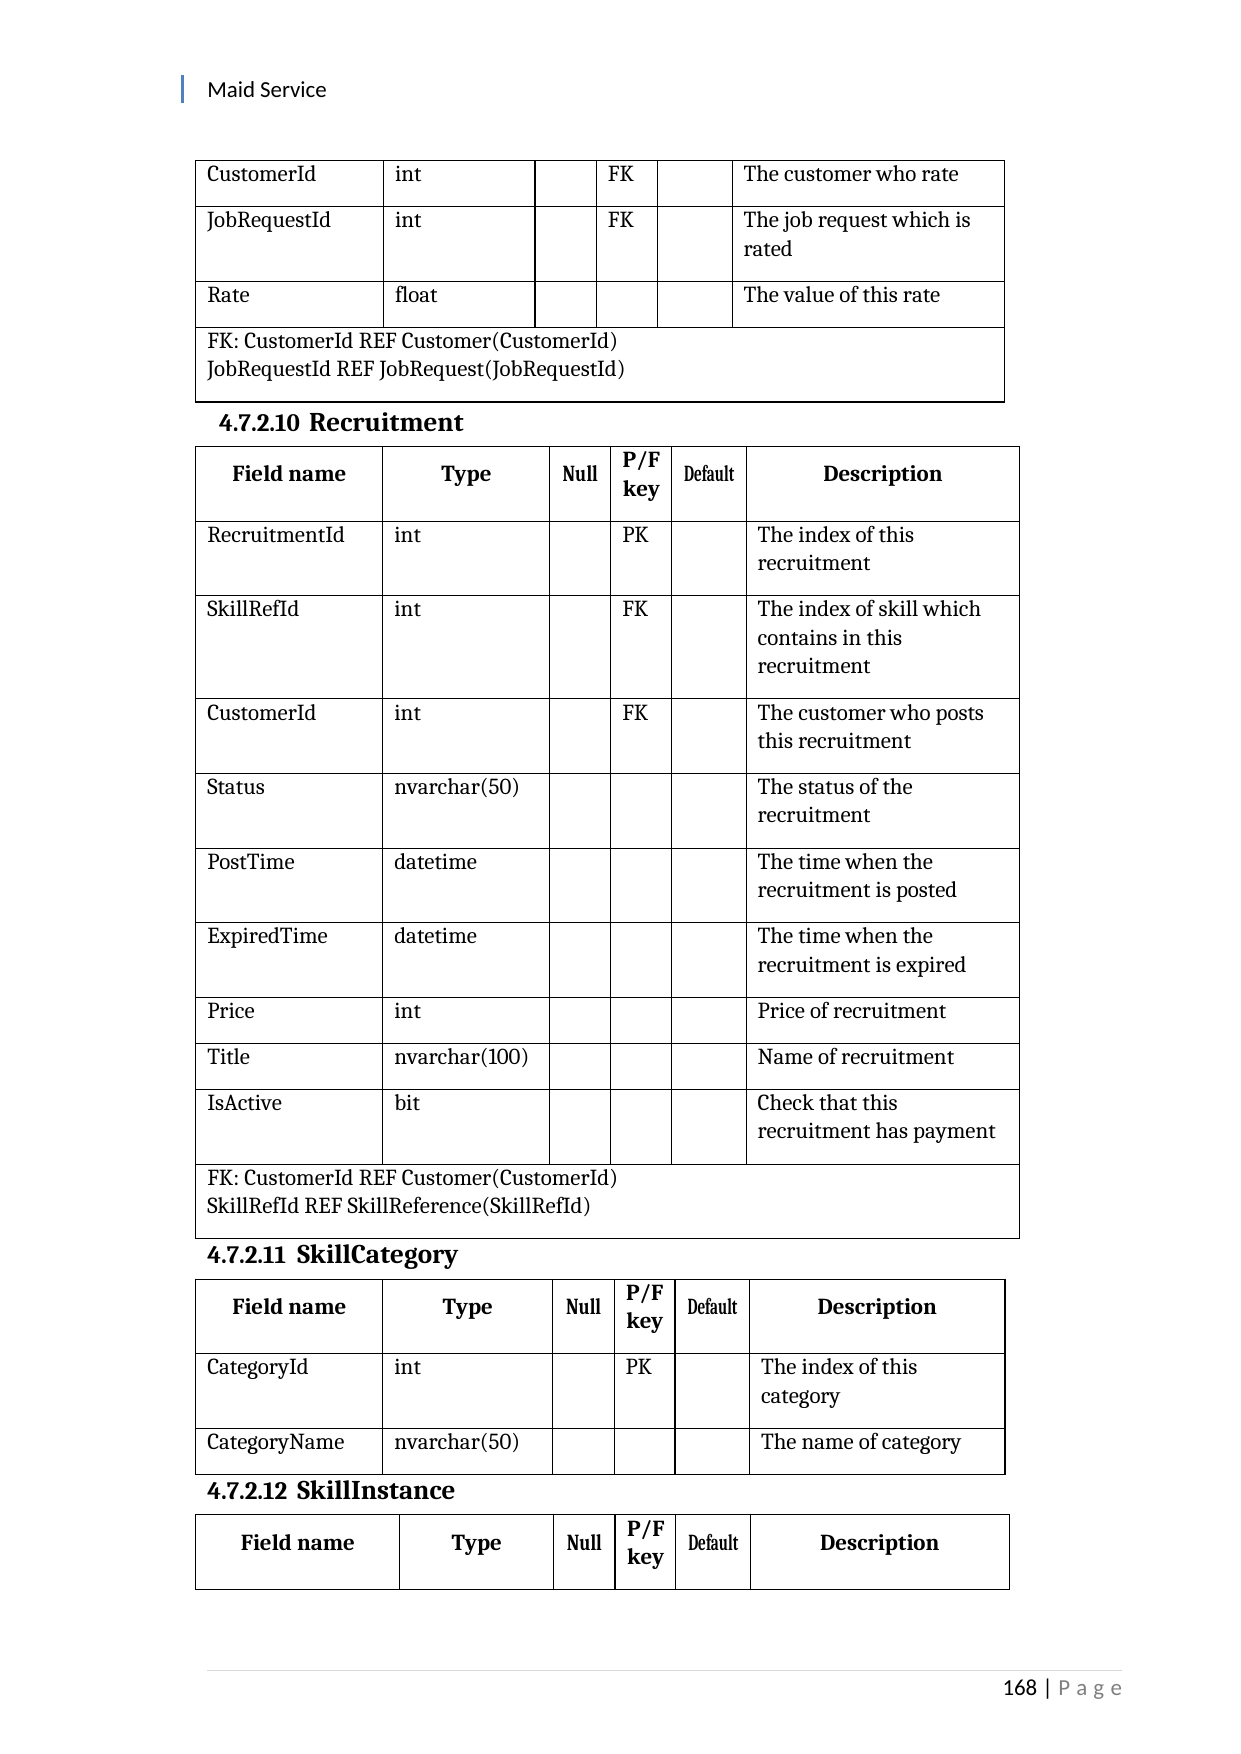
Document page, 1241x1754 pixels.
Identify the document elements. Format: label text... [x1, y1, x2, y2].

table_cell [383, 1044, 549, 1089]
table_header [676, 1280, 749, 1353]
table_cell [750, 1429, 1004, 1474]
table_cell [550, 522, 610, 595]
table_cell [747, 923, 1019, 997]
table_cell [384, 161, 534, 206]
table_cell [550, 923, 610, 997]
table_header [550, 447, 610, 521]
subtitle SkillInstance [207, 1475, 1122, 1506]
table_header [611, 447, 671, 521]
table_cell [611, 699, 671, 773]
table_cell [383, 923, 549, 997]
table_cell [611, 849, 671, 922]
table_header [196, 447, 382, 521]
subtitle Recruitment [219, 407, 1122, 438]
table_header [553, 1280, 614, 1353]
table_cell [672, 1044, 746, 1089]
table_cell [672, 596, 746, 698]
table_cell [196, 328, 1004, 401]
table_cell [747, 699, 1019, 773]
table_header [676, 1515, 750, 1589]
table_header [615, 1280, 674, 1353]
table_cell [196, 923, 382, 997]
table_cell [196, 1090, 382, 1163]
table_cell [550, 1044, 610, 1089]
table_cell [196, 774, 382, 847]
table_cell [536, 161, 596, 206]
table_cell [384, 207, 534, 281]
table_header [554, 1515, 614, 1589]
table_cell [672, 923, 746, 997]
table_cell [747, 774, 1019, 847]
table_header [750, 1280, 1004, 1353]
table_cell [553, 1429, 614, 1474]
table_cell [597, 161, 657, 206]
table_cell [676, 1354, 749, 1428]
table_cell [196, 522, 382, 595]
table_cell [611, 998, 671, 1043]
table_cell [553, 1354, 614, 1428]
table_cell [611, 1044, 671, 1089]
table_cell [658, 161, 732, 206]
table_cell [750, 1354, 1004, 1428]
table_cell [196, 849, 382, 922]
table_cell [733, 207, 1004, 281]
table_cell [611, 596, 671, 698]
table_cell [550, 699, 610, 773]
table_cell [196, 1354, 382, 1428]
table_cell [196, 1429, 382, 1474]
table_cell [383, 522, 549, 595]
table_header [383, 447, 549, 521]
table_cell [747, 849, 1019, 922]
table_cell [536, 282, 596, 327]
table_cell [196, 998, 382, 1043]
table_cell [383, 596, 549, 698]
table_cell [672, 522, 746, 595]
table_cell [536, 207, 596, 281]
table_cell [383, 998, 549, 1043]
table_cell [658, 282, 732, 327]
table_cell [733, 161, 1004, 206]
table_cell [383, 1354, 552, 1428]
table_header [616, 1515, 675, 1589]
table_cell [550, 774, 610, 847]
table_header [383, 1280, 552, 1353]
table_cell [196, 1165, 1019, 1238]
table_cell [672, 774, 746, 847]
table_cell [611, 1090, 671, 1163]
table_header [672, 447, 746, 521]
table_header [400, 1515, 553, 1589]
subtitle SkillCategory [207, 1239, 1122, 1270]
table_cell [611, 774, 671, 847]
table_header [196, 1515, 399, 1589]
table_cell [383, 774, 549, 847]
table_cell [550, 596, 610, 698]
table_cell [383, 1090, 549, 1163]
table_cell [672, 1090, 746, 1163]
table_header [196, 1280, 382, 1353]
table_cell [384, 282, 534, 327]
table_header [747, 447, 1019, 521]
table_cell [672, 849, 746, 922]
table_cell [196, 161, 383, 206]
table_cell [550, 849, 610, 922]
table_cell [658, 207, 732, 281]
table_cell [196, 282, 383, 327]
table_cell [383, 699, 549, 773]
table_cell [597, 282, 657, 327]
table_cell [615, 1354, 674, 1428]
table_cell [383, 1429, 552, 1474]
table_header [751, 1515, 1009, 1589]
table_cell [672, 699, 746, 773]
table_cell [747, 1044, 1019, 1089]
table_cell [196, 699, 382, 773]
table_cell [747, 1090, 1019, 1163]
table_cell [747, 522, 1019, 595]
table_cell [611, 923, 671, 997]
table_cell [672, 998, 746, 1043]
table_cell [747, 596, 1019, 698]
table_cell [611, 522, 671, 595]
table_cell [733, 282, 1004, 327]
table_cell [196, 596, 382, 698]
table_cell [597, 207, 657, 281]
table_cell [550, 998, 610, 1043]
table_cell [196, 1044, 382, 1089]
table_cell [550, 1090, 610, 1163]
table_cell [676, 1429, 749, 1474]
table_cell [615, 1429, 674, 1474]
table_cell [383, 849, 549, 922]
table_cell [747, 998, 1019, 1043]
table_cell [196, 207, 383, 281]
